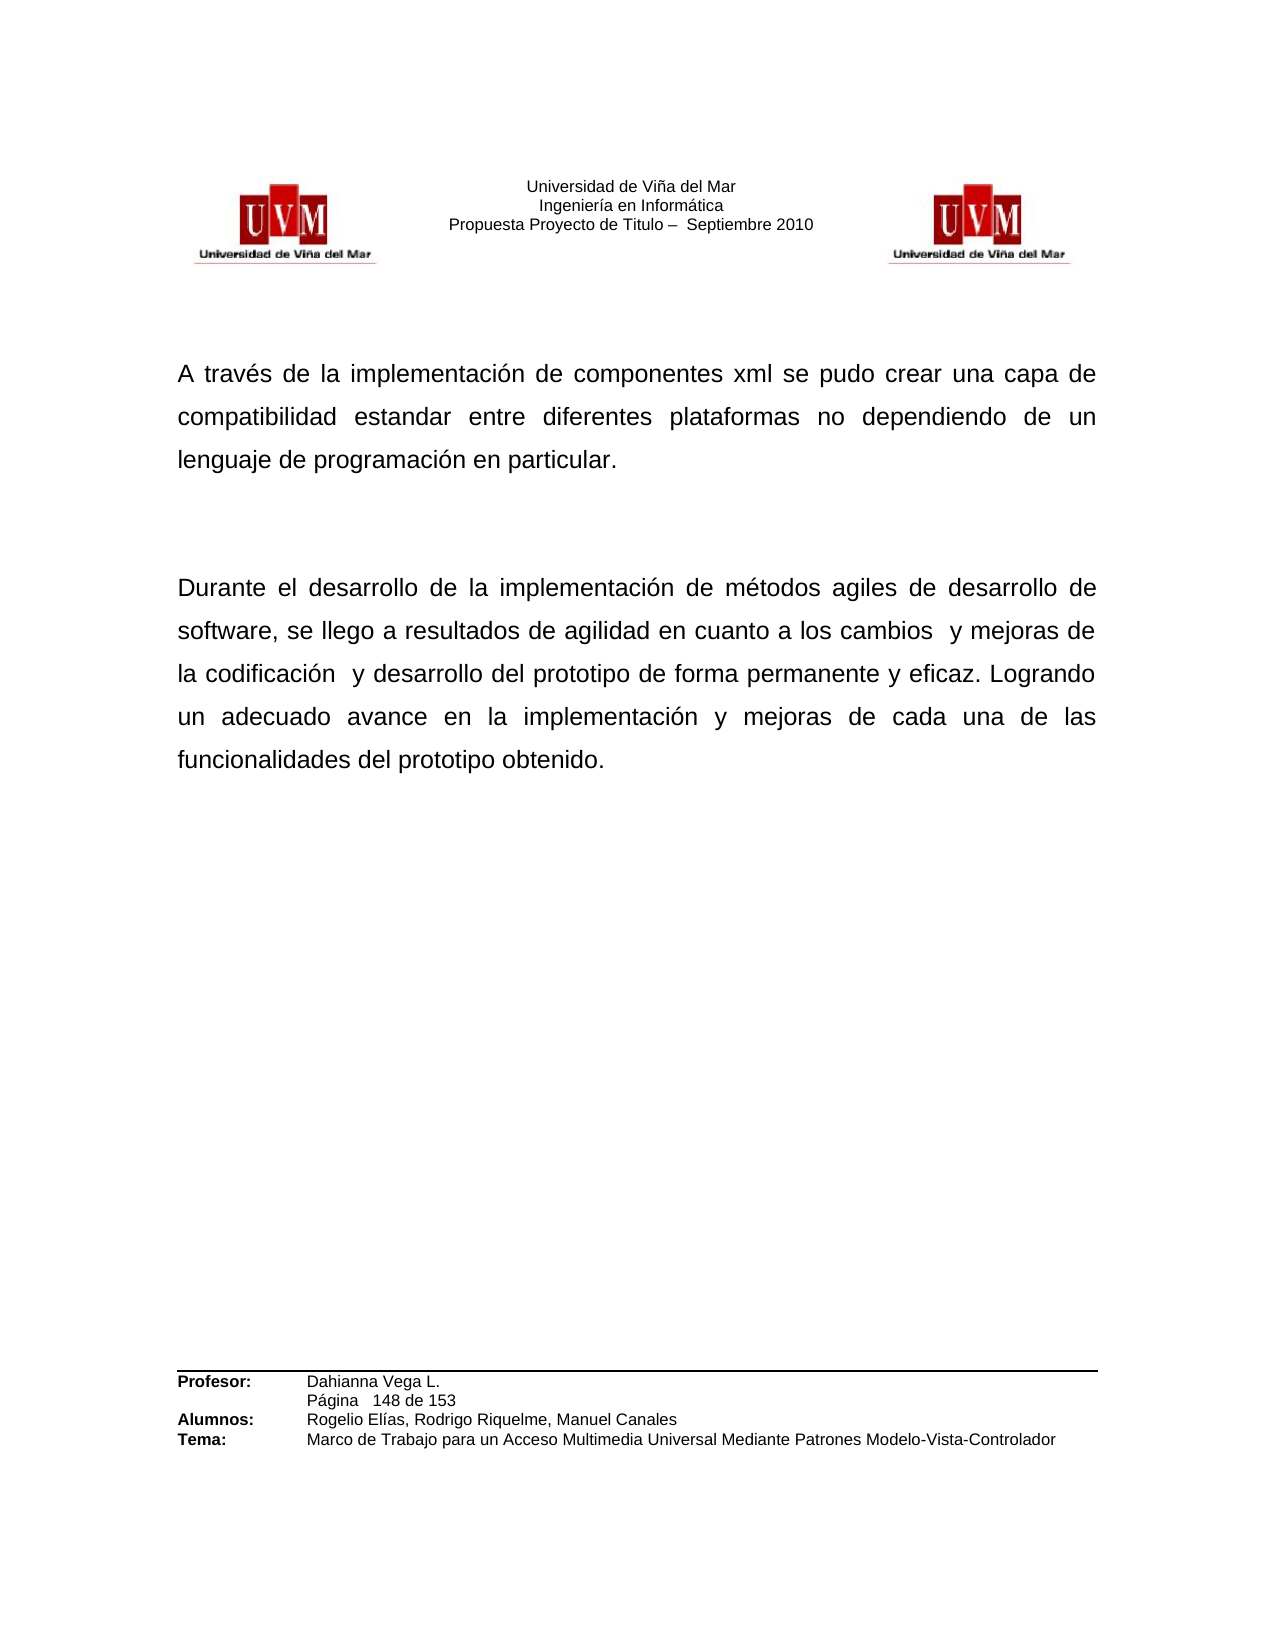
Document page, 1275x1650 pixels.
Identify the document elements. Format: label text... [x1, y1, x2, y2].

picture [871, 176, 1084, 267]
picture [177, 176, 390, 267]
text A través de la implementación de componentes xml se pudo crear una capa de compatibilidad estandar entre diferentes plataformas no dependiendo de un lenguaje de programación en particular. [177, 359, 1098, 474]
text Durante el desarrollo de la implementación de métodos agiles de desarrollo de software, se llego a resultados de agilidad en cuanto a los cambios y mejoras de la codificación y desarrollo del prototipo de forma permanente y eficaz. Logrando un adecuado avance en la implementación y mejoras de cada una de las funcionalidades del prototipo obtenido. [177, 573, 1098, 774]
